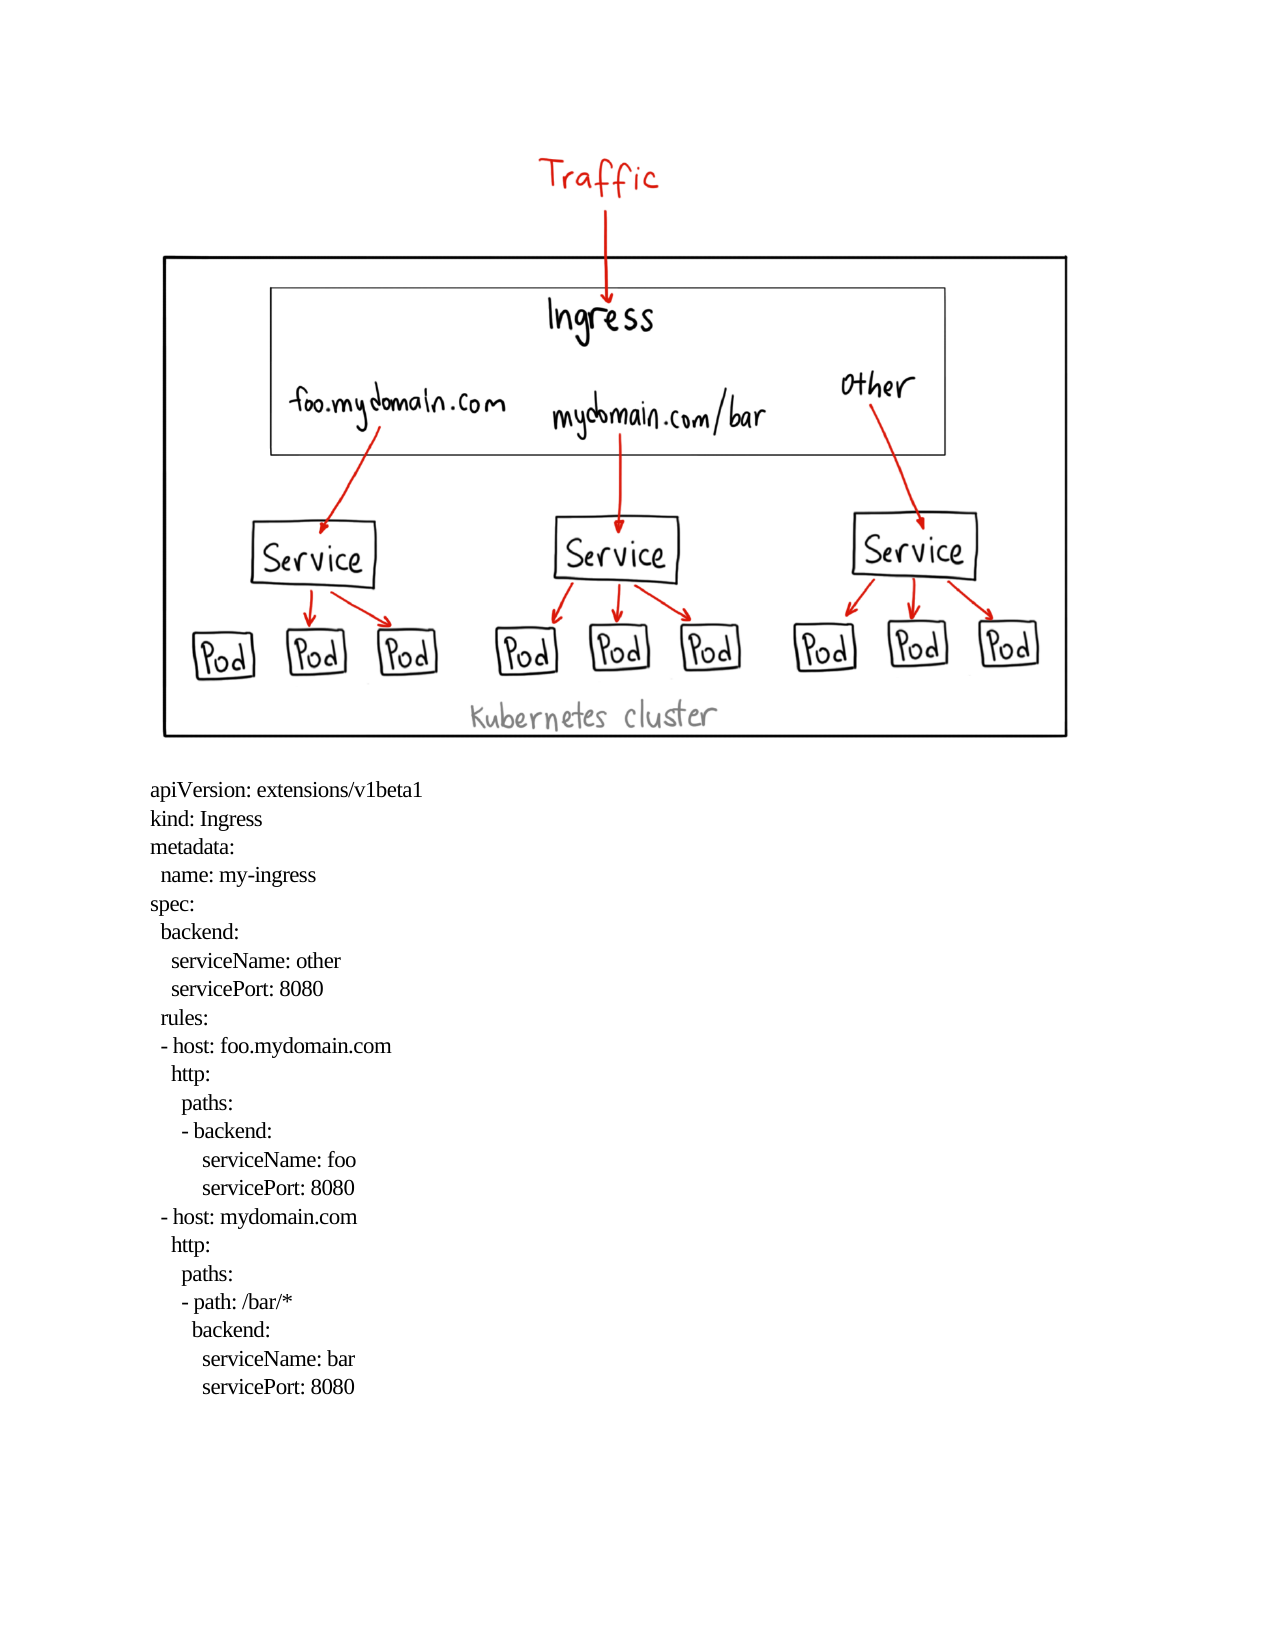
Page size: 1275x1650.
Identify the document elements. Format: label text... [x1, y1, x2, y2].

picture [150, 150, 1090, 758]
text apiVersion: extensions/v1beta1 kind: Ingress metadata: name: my-ingress spec: backend: serviceName: other servicePort: 8080 rules: - host: foo.mydomain.com http: paths: - backend: serviceName: foo servicePort: 8080 - host: mydomain.com http: paths: - path: /bar/* backend: serviceName: bar servicePort: 8080 [150, 776, 1125, 1400]
